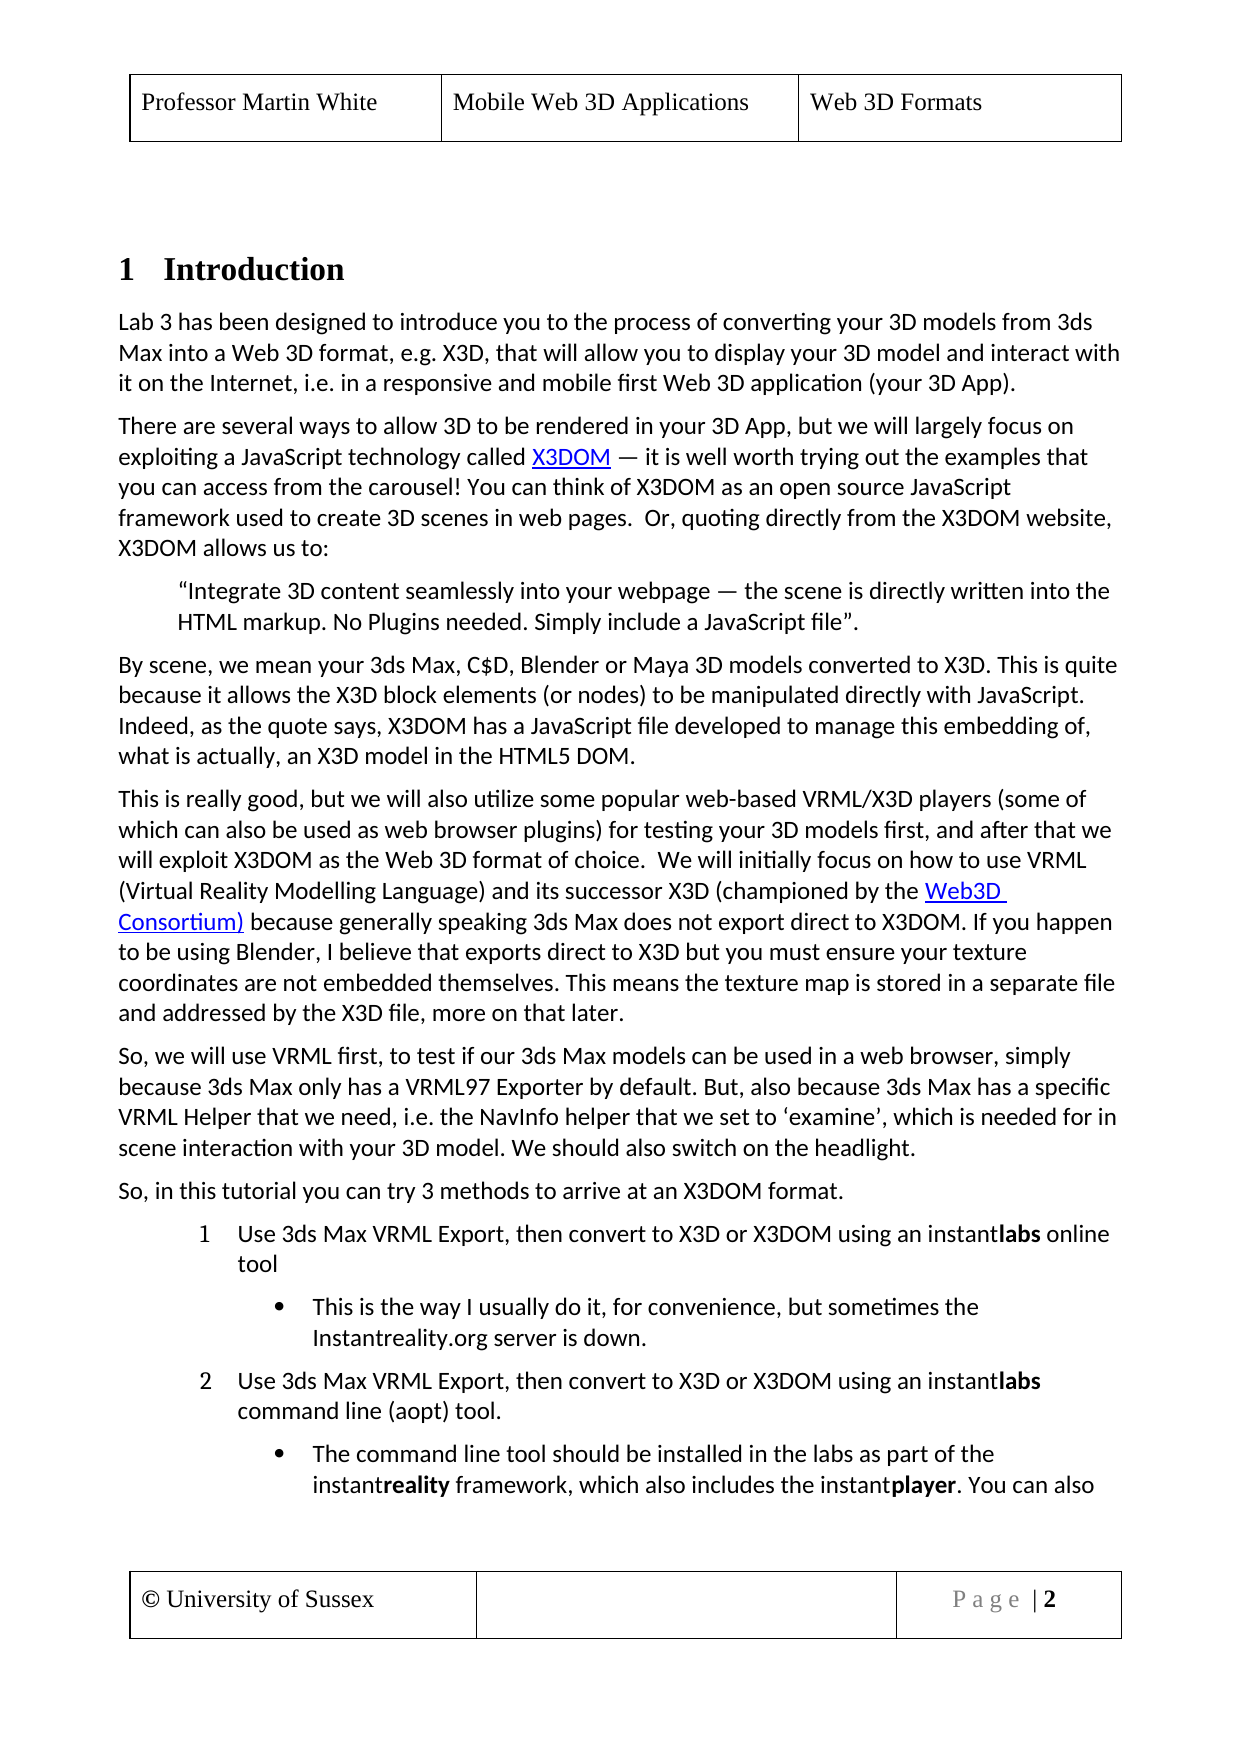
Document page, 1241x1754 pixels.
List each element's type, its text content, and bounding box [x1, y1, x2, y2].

list Use 3ds Max VRML Export, then convert to X3D or X3DOM using an instantlabs online tool [200, 1218, 1122, 1279]
text Lab 3 has been designed to introduce you to the process of converting your 3D models from 3ds Max into a Web 3D format, e.g. X3D, that will allow you to display your 3D model and interact with it on the Internet, i.e. in a responsive and mobile first Web 3D application (your 3D App). [118, 306, 1122, 398]
text “Integrate 3D content seamlessly into your webpage — the scene is directly written into the HTML markup. No Plugins needed. Simply include a JavaScript file”. [859, 575, 1122, 636]
text So, we will use VRML first, to test if our 3ds Max models can be used in a web browser, simply because 3ds Max only has a VRML97 Exporter by default. But, also because 3ds Max has a specific VRML Helper that we need, i.e. the NavInfo helper that we set to ‘examine’, which is needed for in scene interaction with your 3D model. We should also switch on the headlight. [118, 1040, 1122, 1162]
text So, in this tutorial you can try 3 methods to arrive at an X3DOM format. [118, 1175, 1122, 1205]
text There are several ways to allow 3D to be rendered in your 3D App, but we will largely focus on exploiting a JavaScript technology called X3DOM — it is well worth trying out the examples that you can access from the carousel! You can think of X3DOM as an open source JavaScript framework used to create 3D scenes in web pages. Or, quoting directly from the X3DOM website, X3DOM allows us to: [118, 410, 1122, 563]
subtitle Introduction [118, 250, 1122, 288]
list Use 3ds Max VRML Export, then convert to X3D or X3DOM using an instantlabs command line (aopt) tool. [200, 1365, 1122, 1426]
list This is the way I usually do it, for convenience, but sometimes the Instantreality.org server is down. [275, 1291, 1122, 1352]
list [275, 1438, 1122, 1499]
text This is really good, but we will also utilize some popular web-based VRML/X3D players (some of which can also be used as web browser plugins) for testing your 3D models first, and after that we will exploit X3DOM as the Web 3D format of choice. We will initially focus on how to use VRML (Virtual Reality Modelling Language) and its successor X3D (championed by the Web3D Consortium) because generally speaking 3ds Max does not export direct to X3DOM. If you happen to be using Blender, I believe that exports direct to X3D but you must ensure your texture coordinates are not embedded themselves. This means the texture map is stored in a separate file and addressed by the X3D file, more on that later. [118, 783, 1122, 1028]
text By scene, we mean your 3ds Max, C$D, Blender or Maya 3D models converted to X3D. This is quite because it allows the X3D block elements (or nodes) to be manipulated directly with JavaScript. Indeed, as the quote says, X3DOM has a JavaScript file developed to manage this embedding of, what is actually, an X3D model in the HTML5 DOM. [118, 649, 1122, 771]
